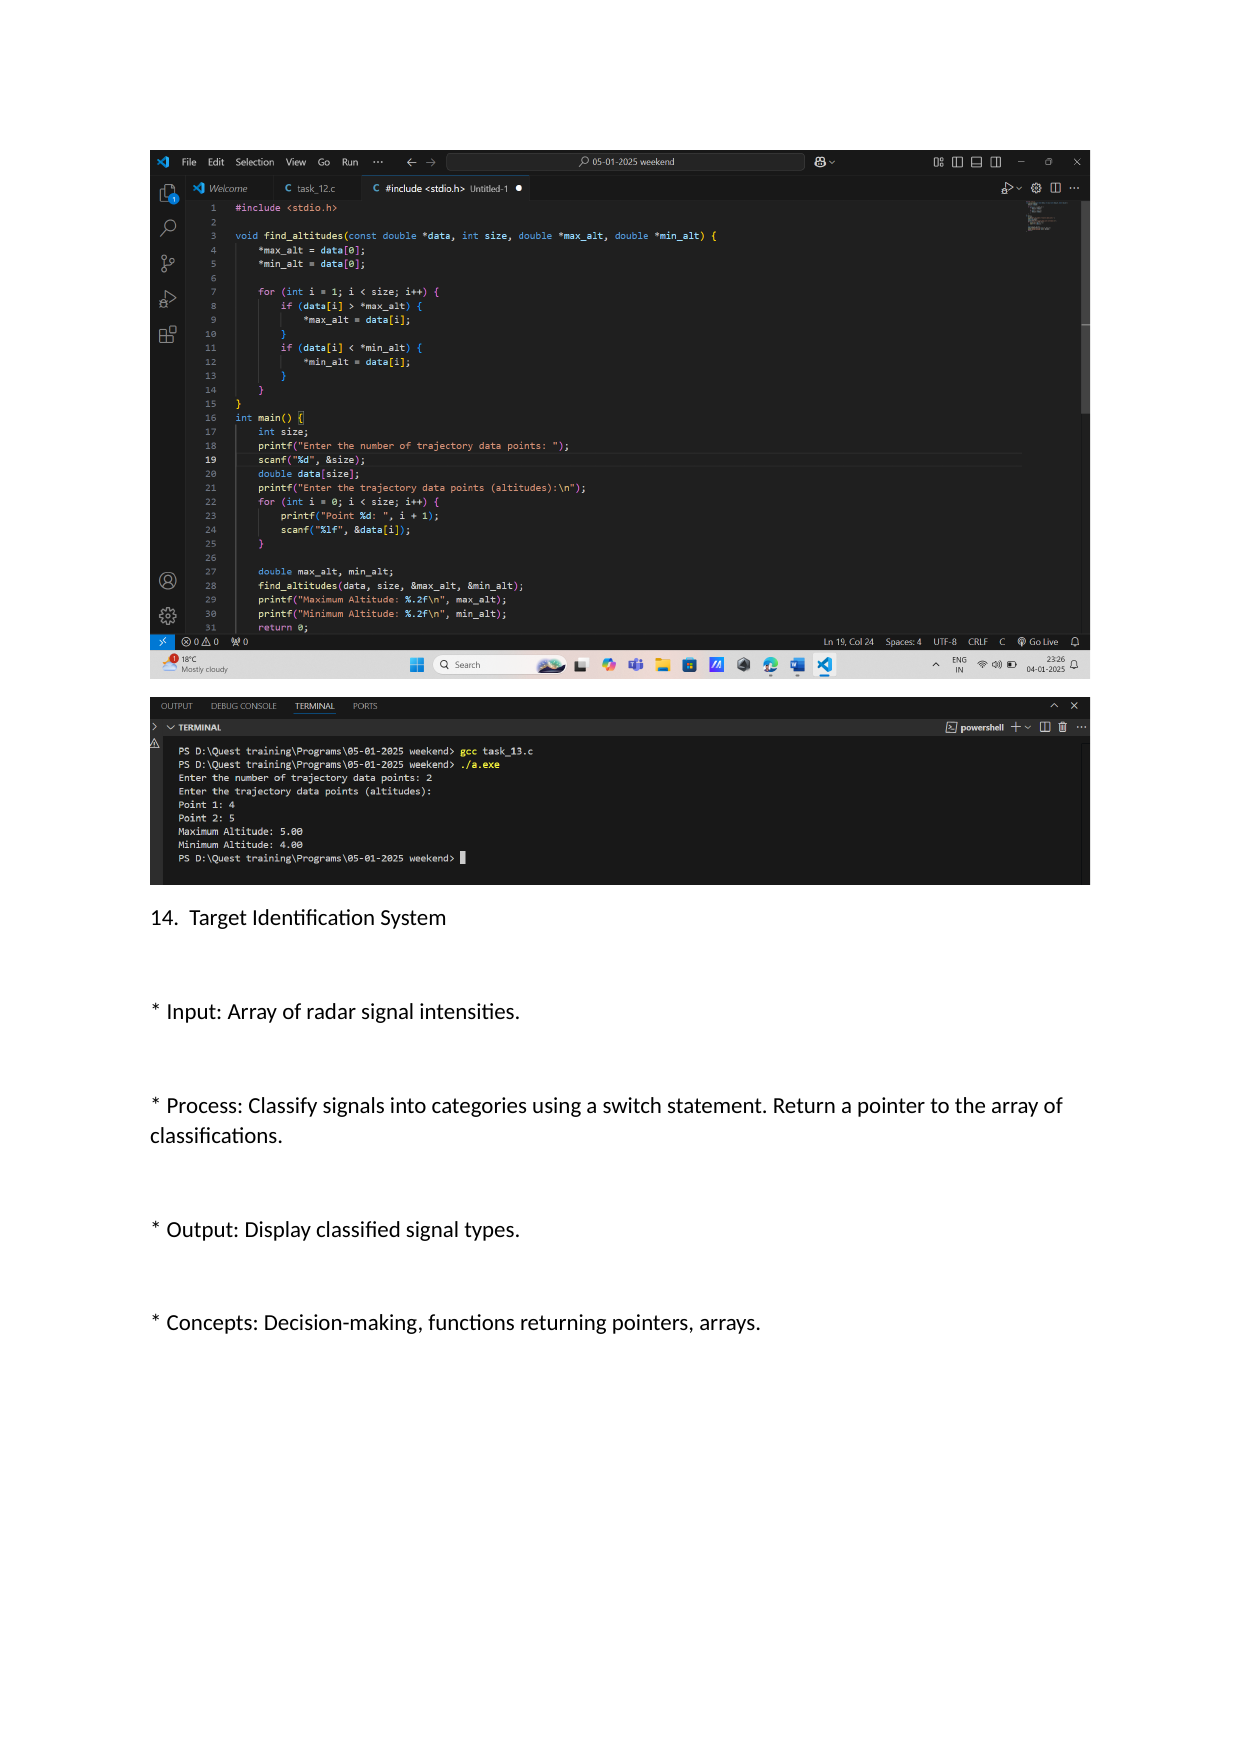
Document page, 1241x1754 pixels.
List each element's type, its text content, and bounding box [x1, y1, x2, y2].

text * Input: Array of radar signal intensities. [150, 997, 1090, 1025]
picture [150, 697, 1091, 885]
text * Output: Display classified signal types. [150, 1215, 1090, 1243]
text * Process: Classify signals into categories using a switch statement. Return a pointer to the array of classifications. [150, 1091, 1090, 1149]
text 14. Target Identification System [150, 903, 1090, 931]
picture [150, 150, 1091, 679]
text * Concepts: Decision-making, functions returning pointers, arrays. [150, 1308, 1090, 1336]
